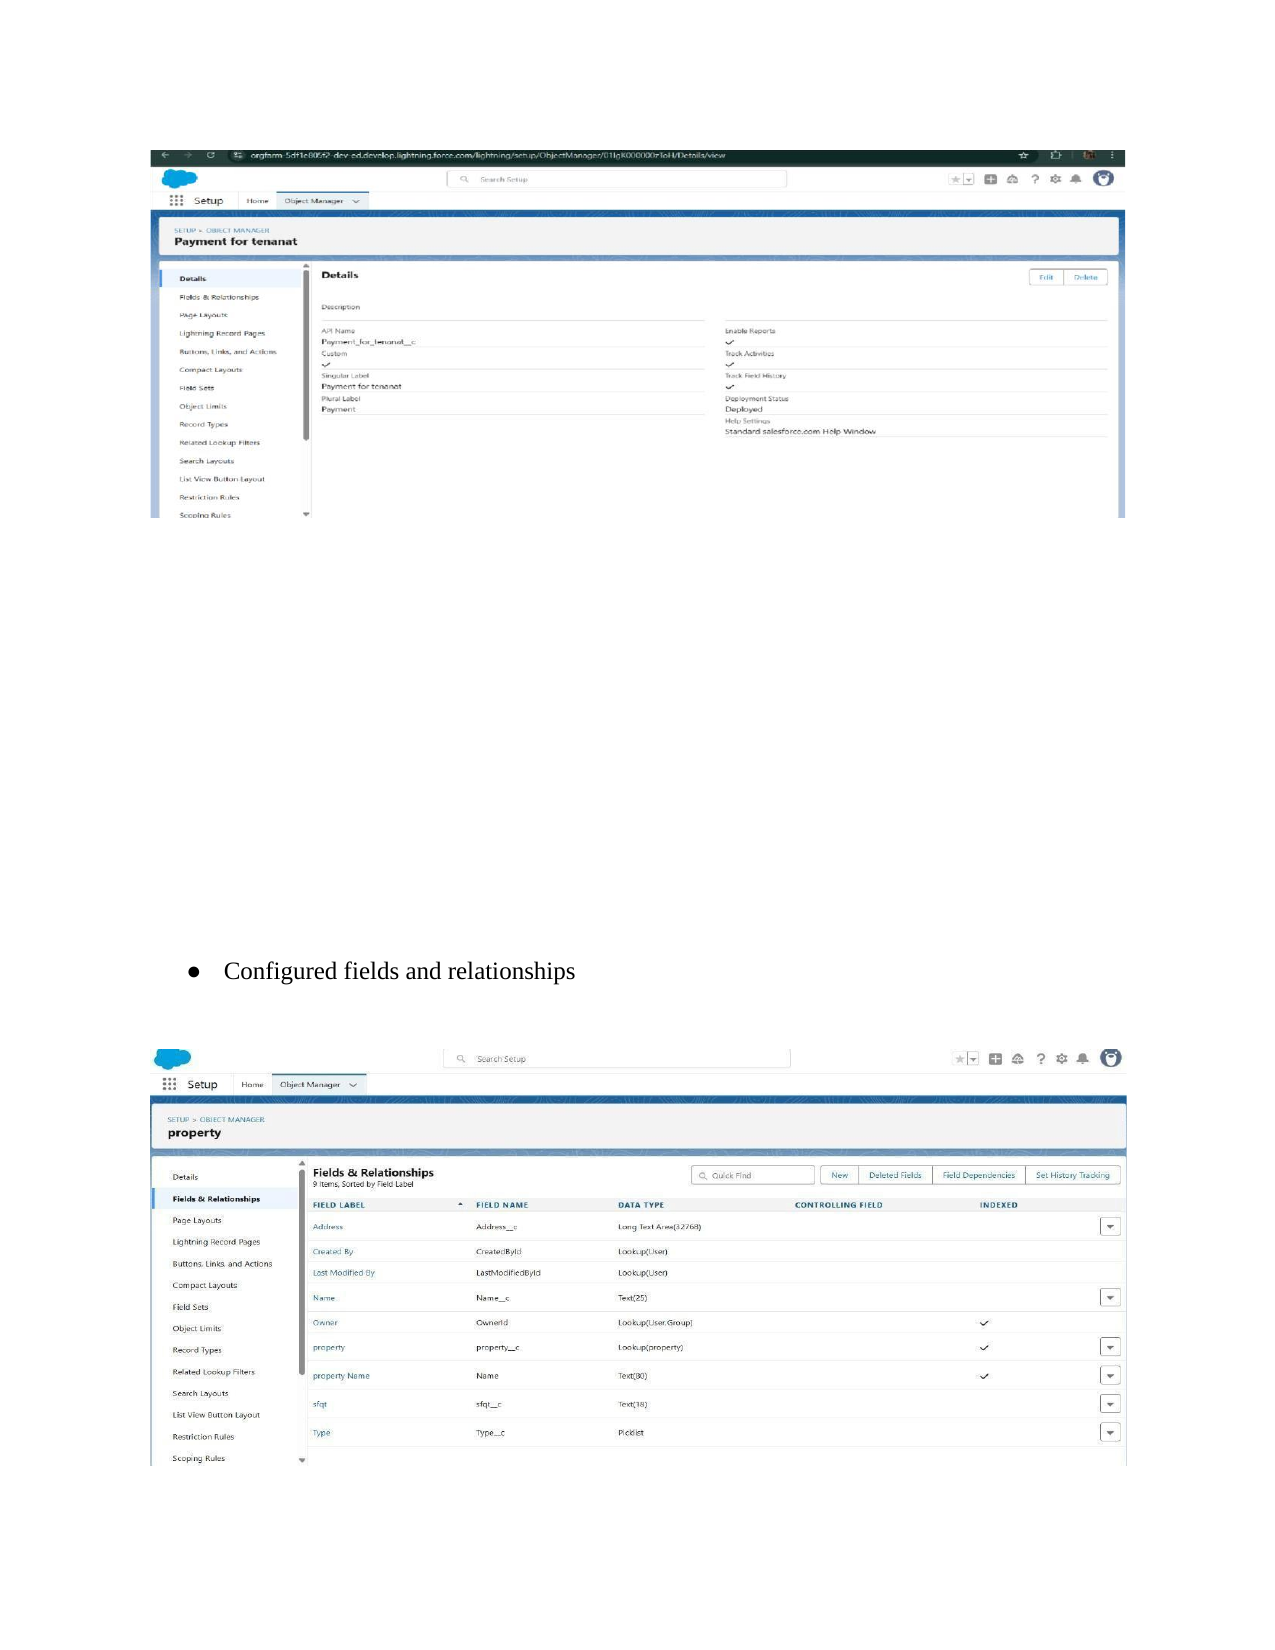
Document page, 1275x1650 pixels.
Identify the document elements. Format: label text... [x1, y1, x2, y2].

picture [150, 150, 1126, 518]
list Configured fields and relationships [186, 956, 1087, 985]
picture [150, 1049, 1127, 1466]
